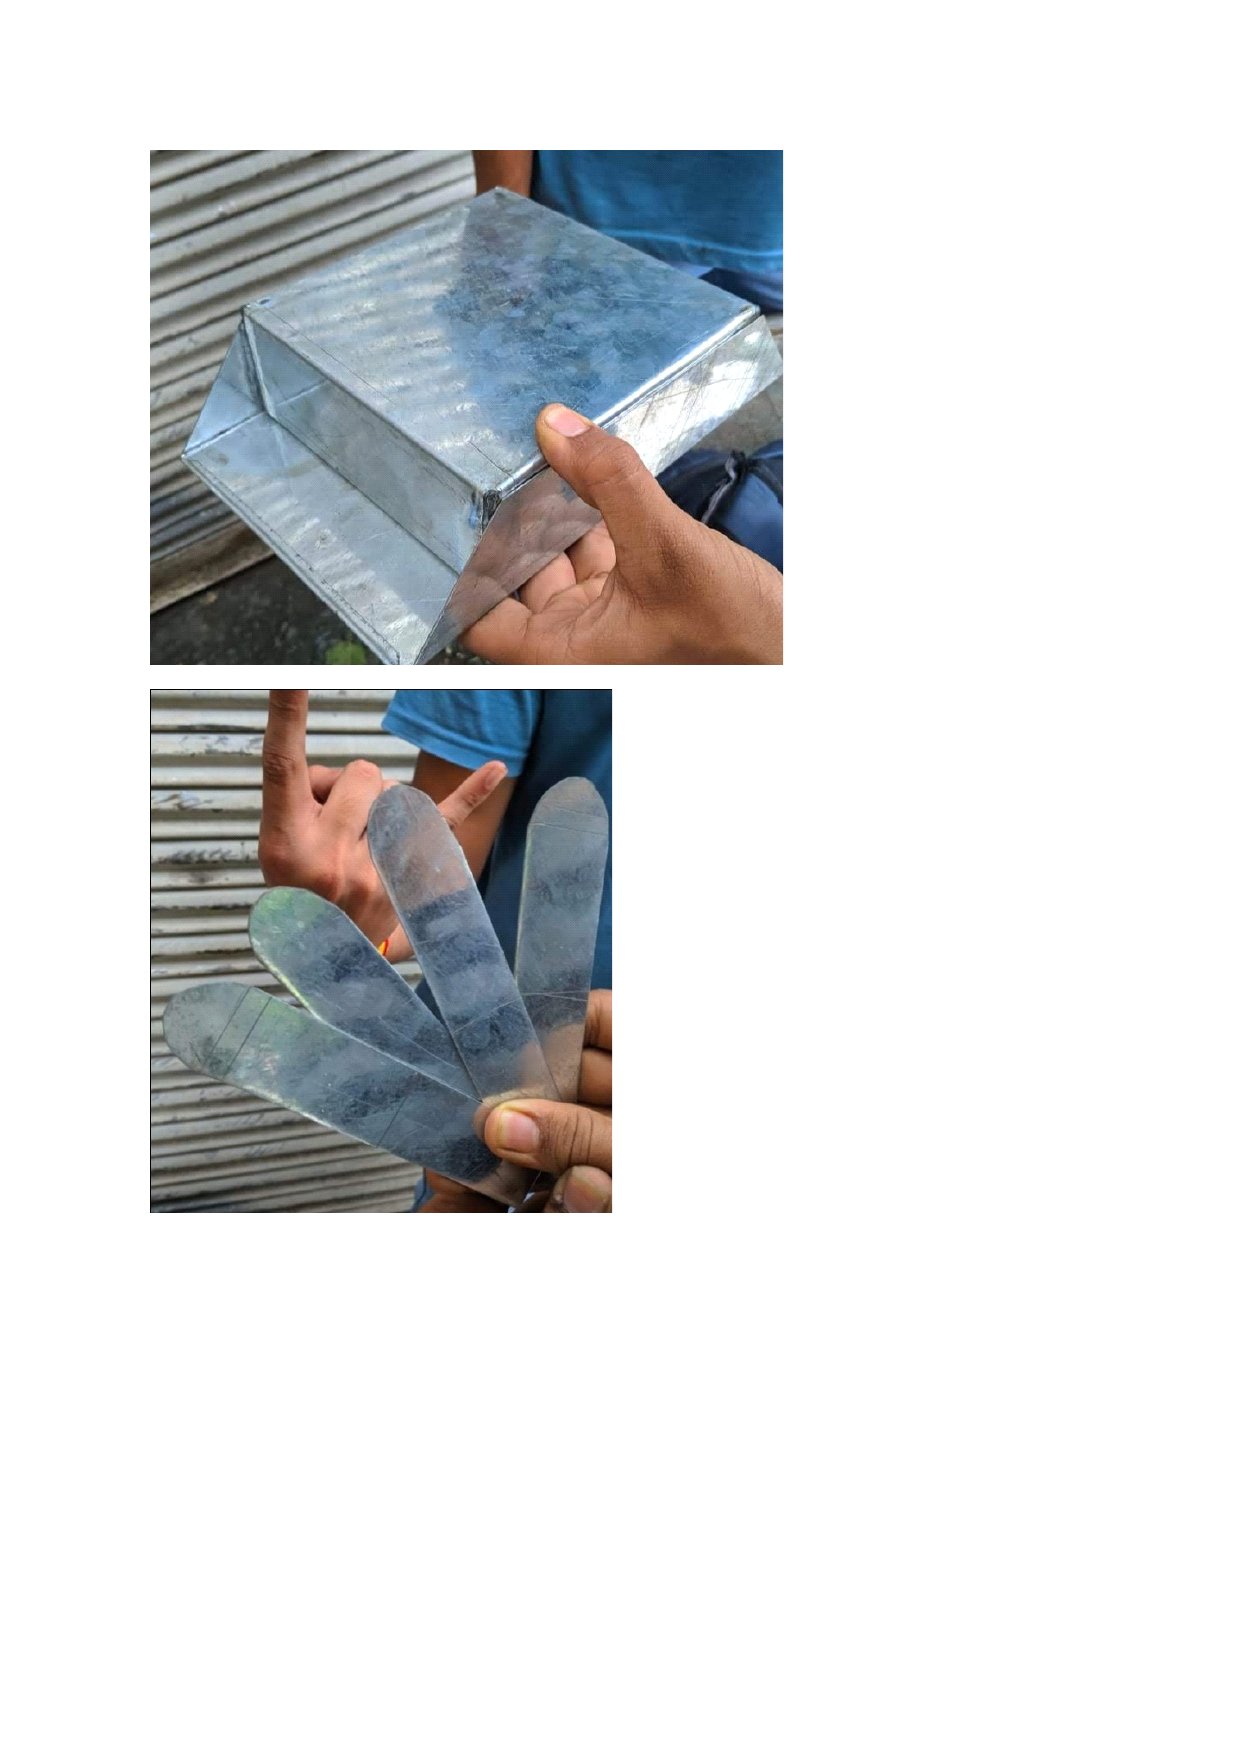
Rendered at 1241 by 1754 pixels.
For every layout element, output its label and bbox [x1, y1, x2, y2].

picture [150, 689, 613, 1213]
picture [150, 150, 784, 665]
